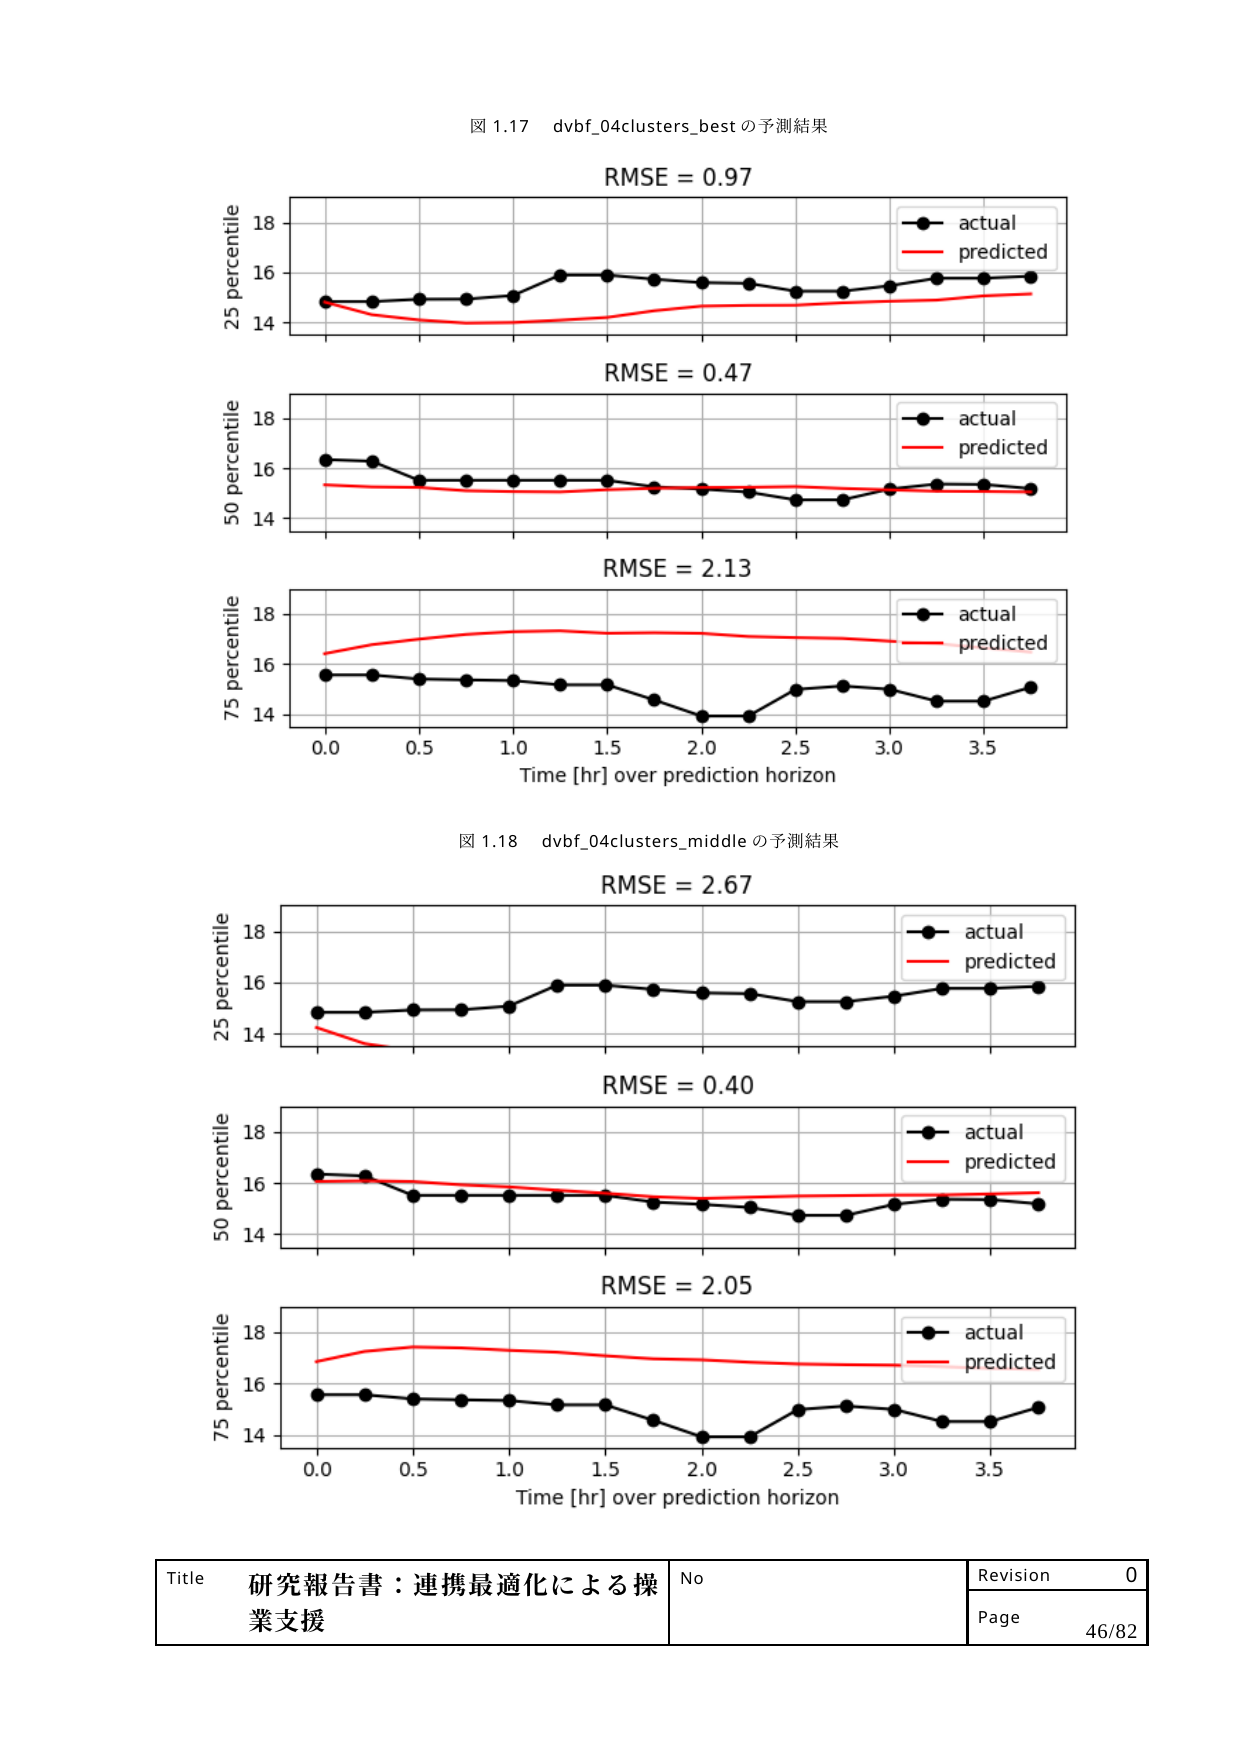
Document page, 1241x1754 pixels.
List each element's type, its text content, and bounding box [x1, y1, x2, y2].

text 図 1.18 dvbf_04clusters_middleの予測結果 [171, 815, 1126, 853]
text 図 1.17 dvbf_04clusters_bestの予測結果 [171, 100, 1126, 138]
picture [193, 853, 1096, 1530]
picture [204, 146, 1087, 807]
